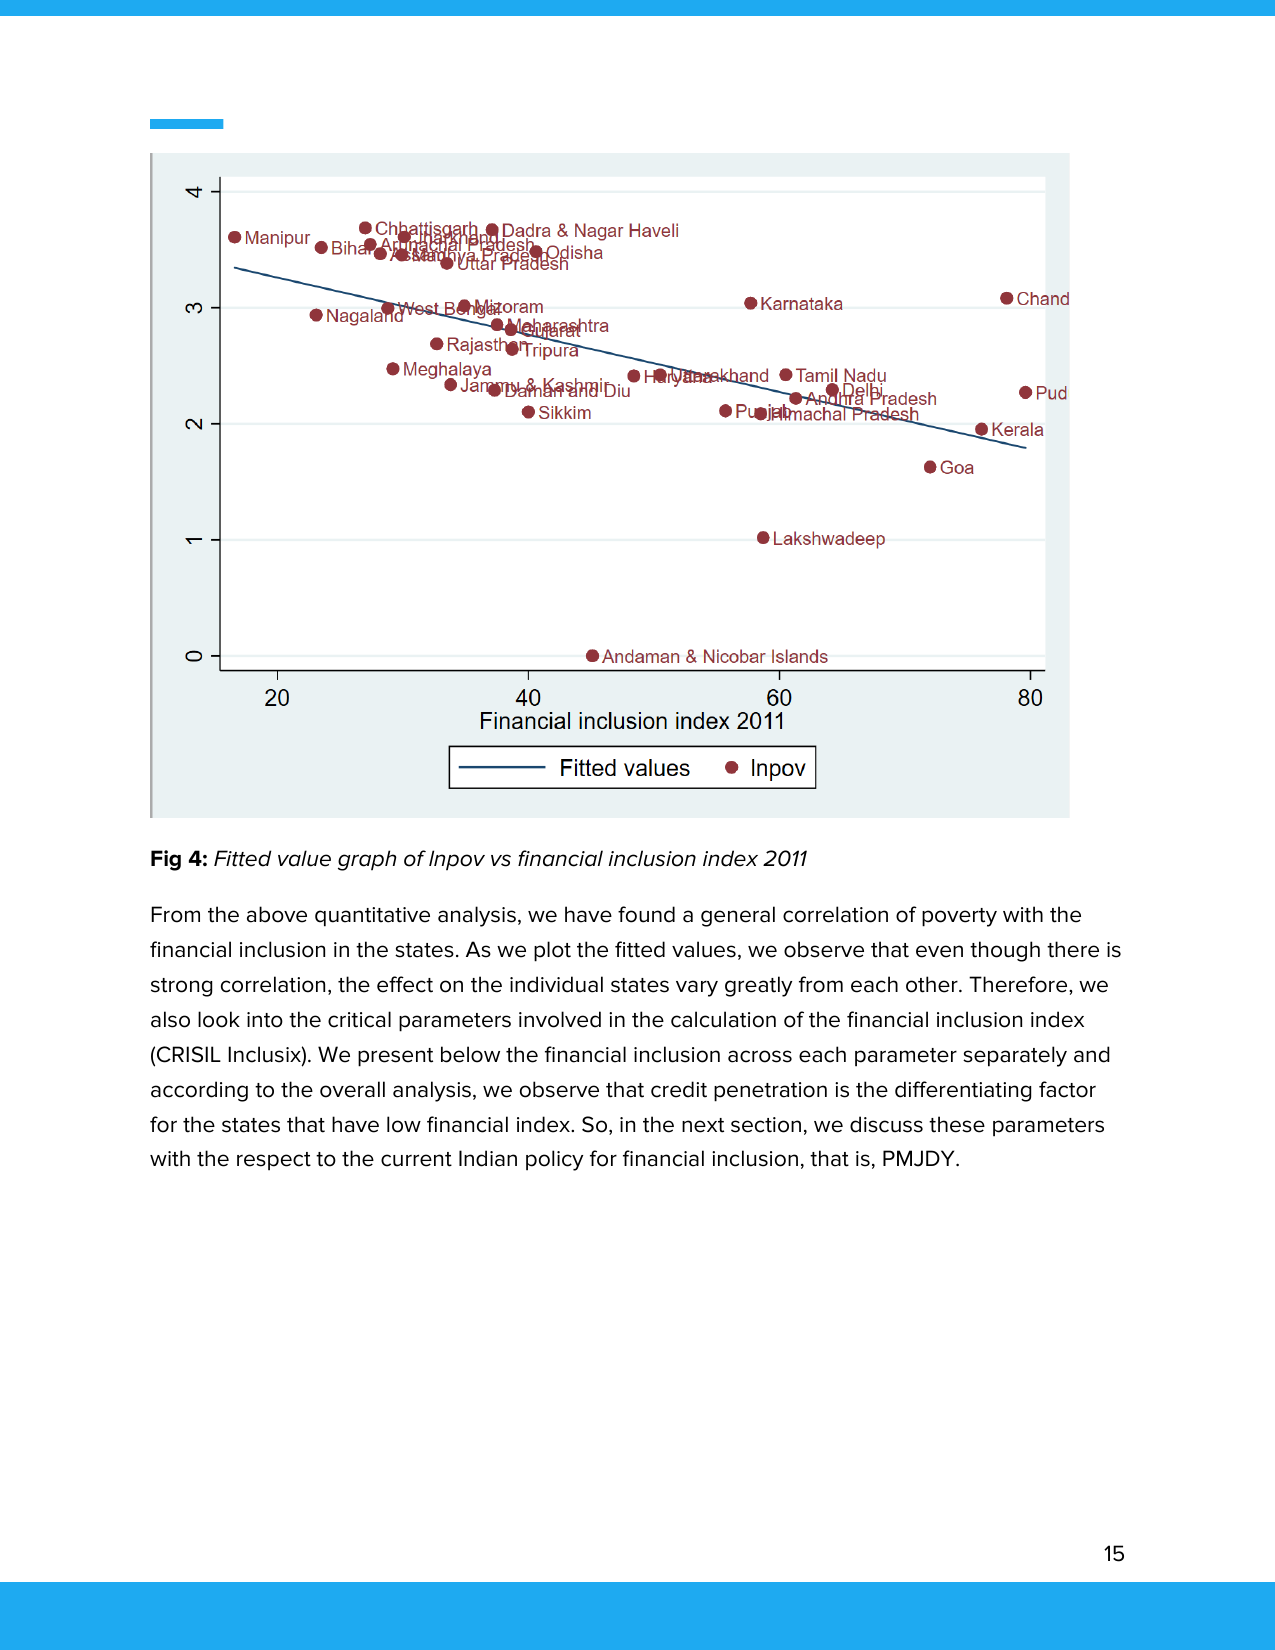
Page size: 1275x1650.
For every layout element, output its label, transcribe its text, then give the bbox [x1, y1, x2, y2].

picture [0, 1582, 1275, 1650]
picture [0, 0, 1275, 16]
picture [150, 119, 224, 129]
text From the above quantitative analysis, we have found a general correlation of poverty with the financial inclusion in the states. As we plot the fitted values, we observe that even though there is strong correlation, the effect on the individual states vary greatly from each other. Therefore, we also look into the critical parameters involved in the calculation of the financial inclusion index (CRISIL Inclusix). We present below the financial inclusion across each parameter separately and according to the overall analysis, we observe that credit penetration is the differentiating factor for the states that have low financial index. So, in the next section, we discuss these parameters with the respect to the current Indian policy for financial inclusion, that is, PMJDY. [150, 902, 1125, 1174]
text Fig 4: Fitted value graph of lnpov vs financial inclusion index 2011 [150, 846, 1125, 874]
picture [150, 153, 1070, 818]
